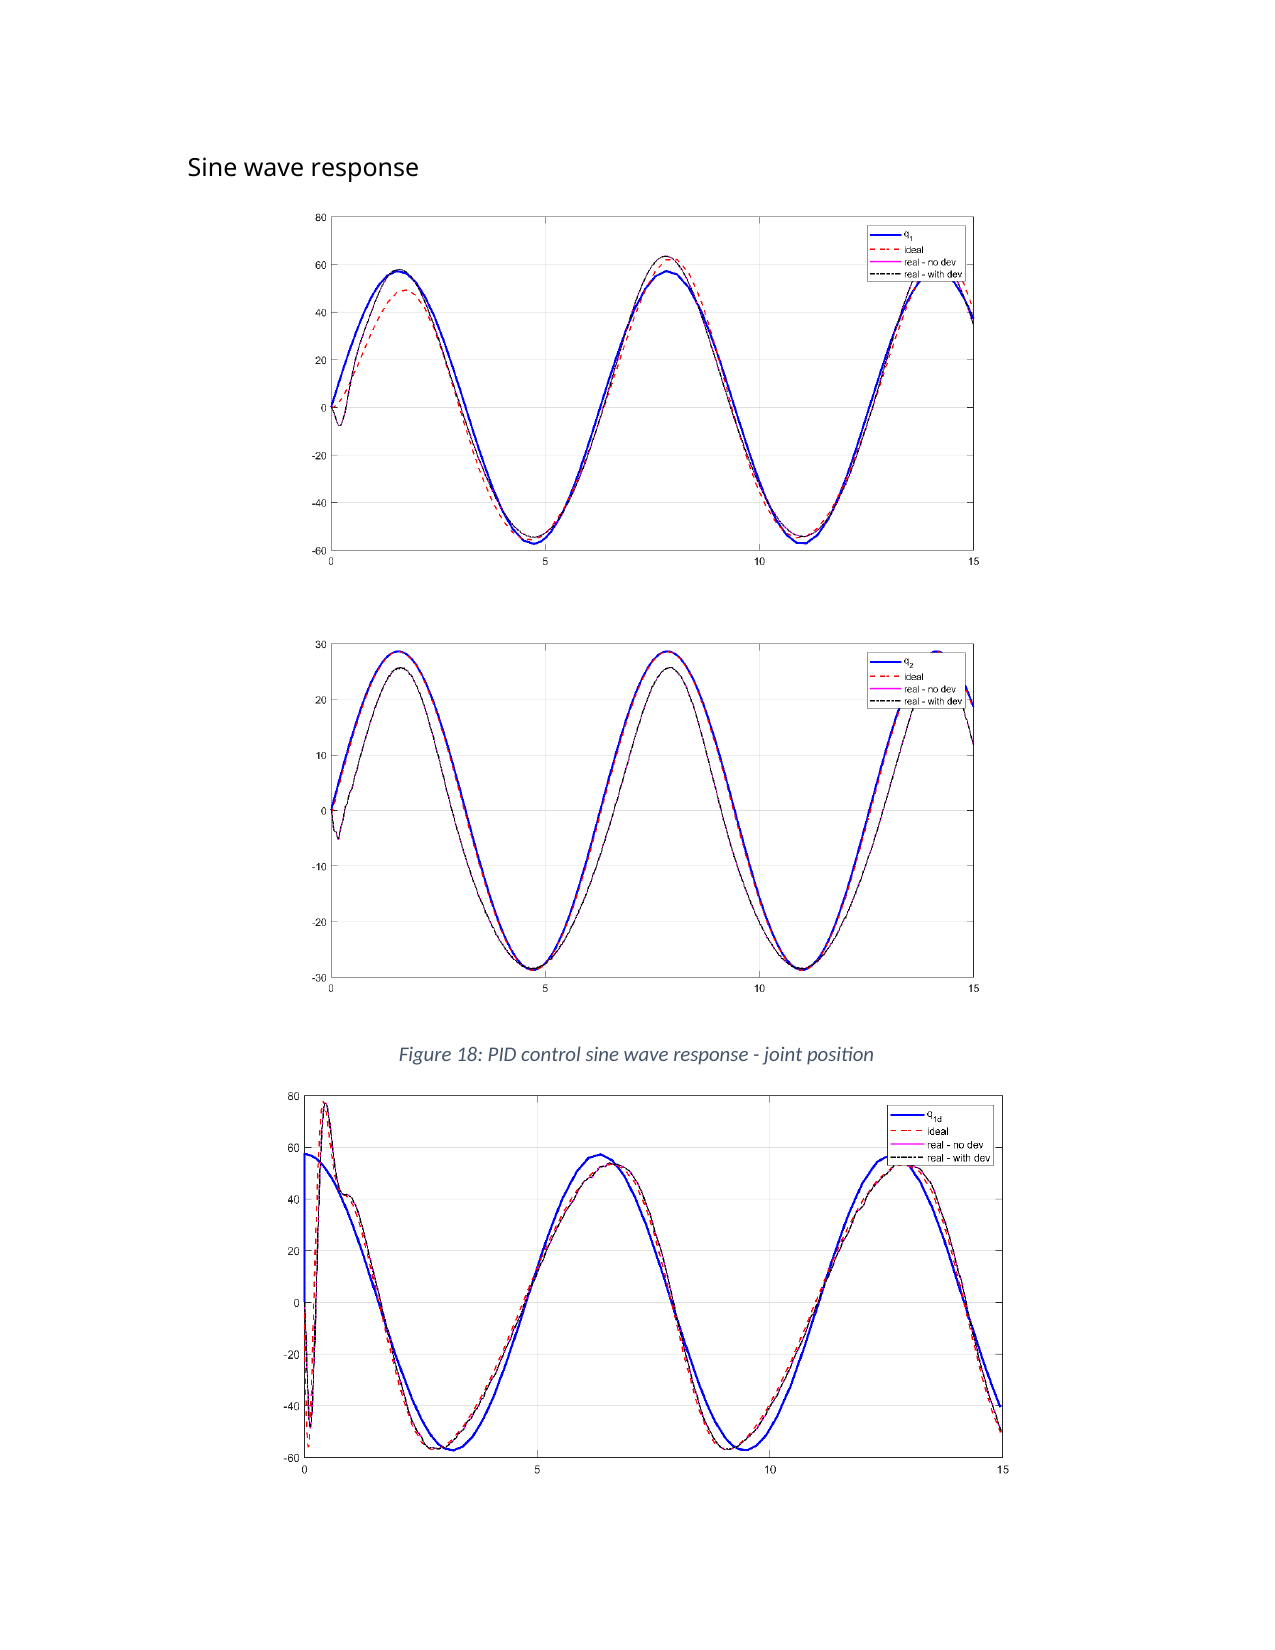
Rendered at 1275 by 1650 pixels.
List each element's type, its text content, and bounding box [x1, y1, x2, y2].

picture [187, 1087, 1088, 1480]
text Figure 18: PID control sine wave response - joint position [187, 1041, 1087, 1066]
picture [223, 613, 1052, 1022]
subtitle Sine wave response [187, 150, 1087, 184]
picture [223, 186, 1052, 595]
